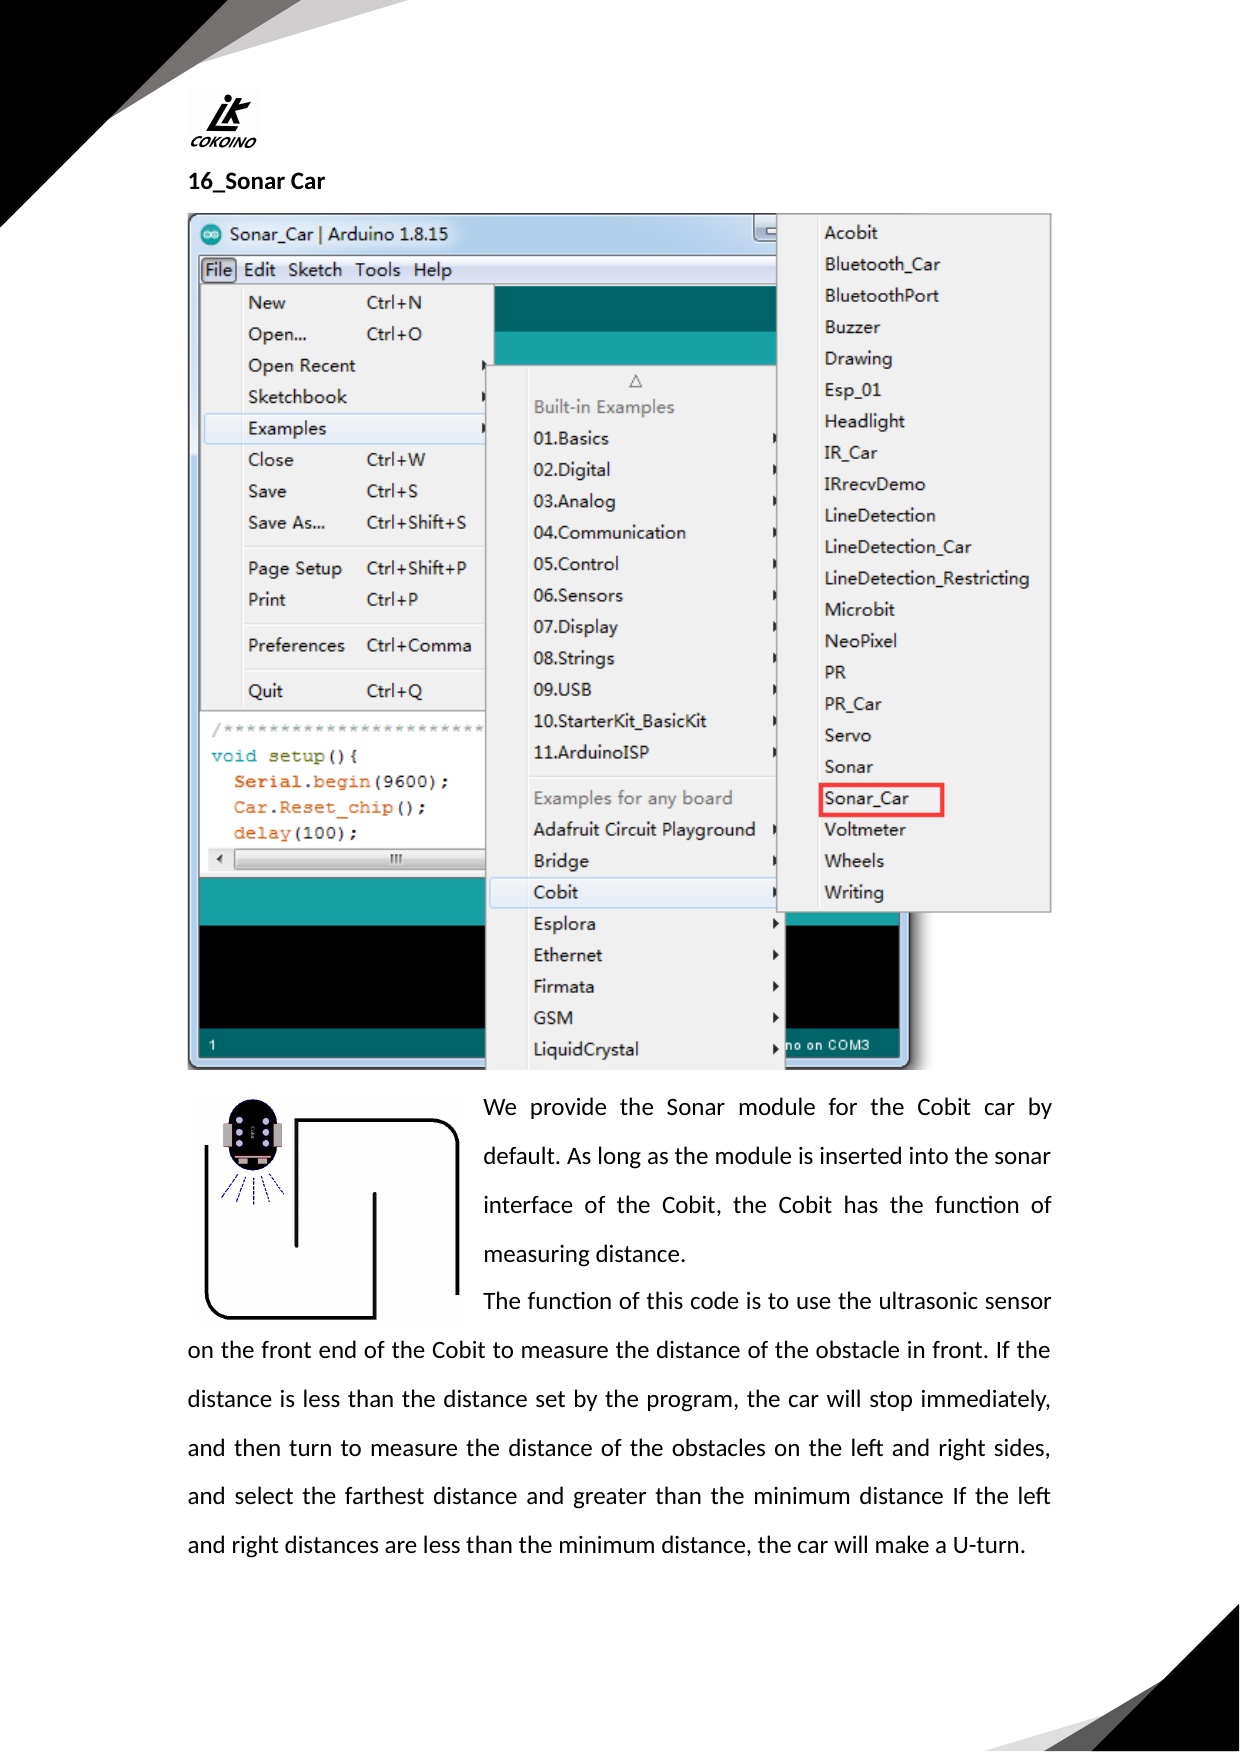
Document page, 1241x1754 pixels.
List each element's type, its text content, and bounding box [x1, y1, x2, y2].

picture [197, 1096, 465, 1325]
picture [187, 90, 259, 153]
text We provide the Sonar module for the Cobit car by default. As long as the module is inserted into the sonar interface of the Cobit, the Cobit has the function of measuring distance. [187, 1091, 1053, 1269]
picture [187, 213, 1053, 1070]
text The function of this code is to use the ultrasonic sensor on the front end of the Cobit to measure the distance of the obstacle in front. If the distance is less than the distance set by the program, the car will stop immediately, and then turn to measure the distance of the obstacles on the left and right sides, and select the farthest distance and greater than the minimum distance If the left and right distances are less than the minimum distance, the car will make a U-turn. [187, 1284, 1053, 1561]
subtitle 16_Sonar Car [187, 164, 1053, 197]
